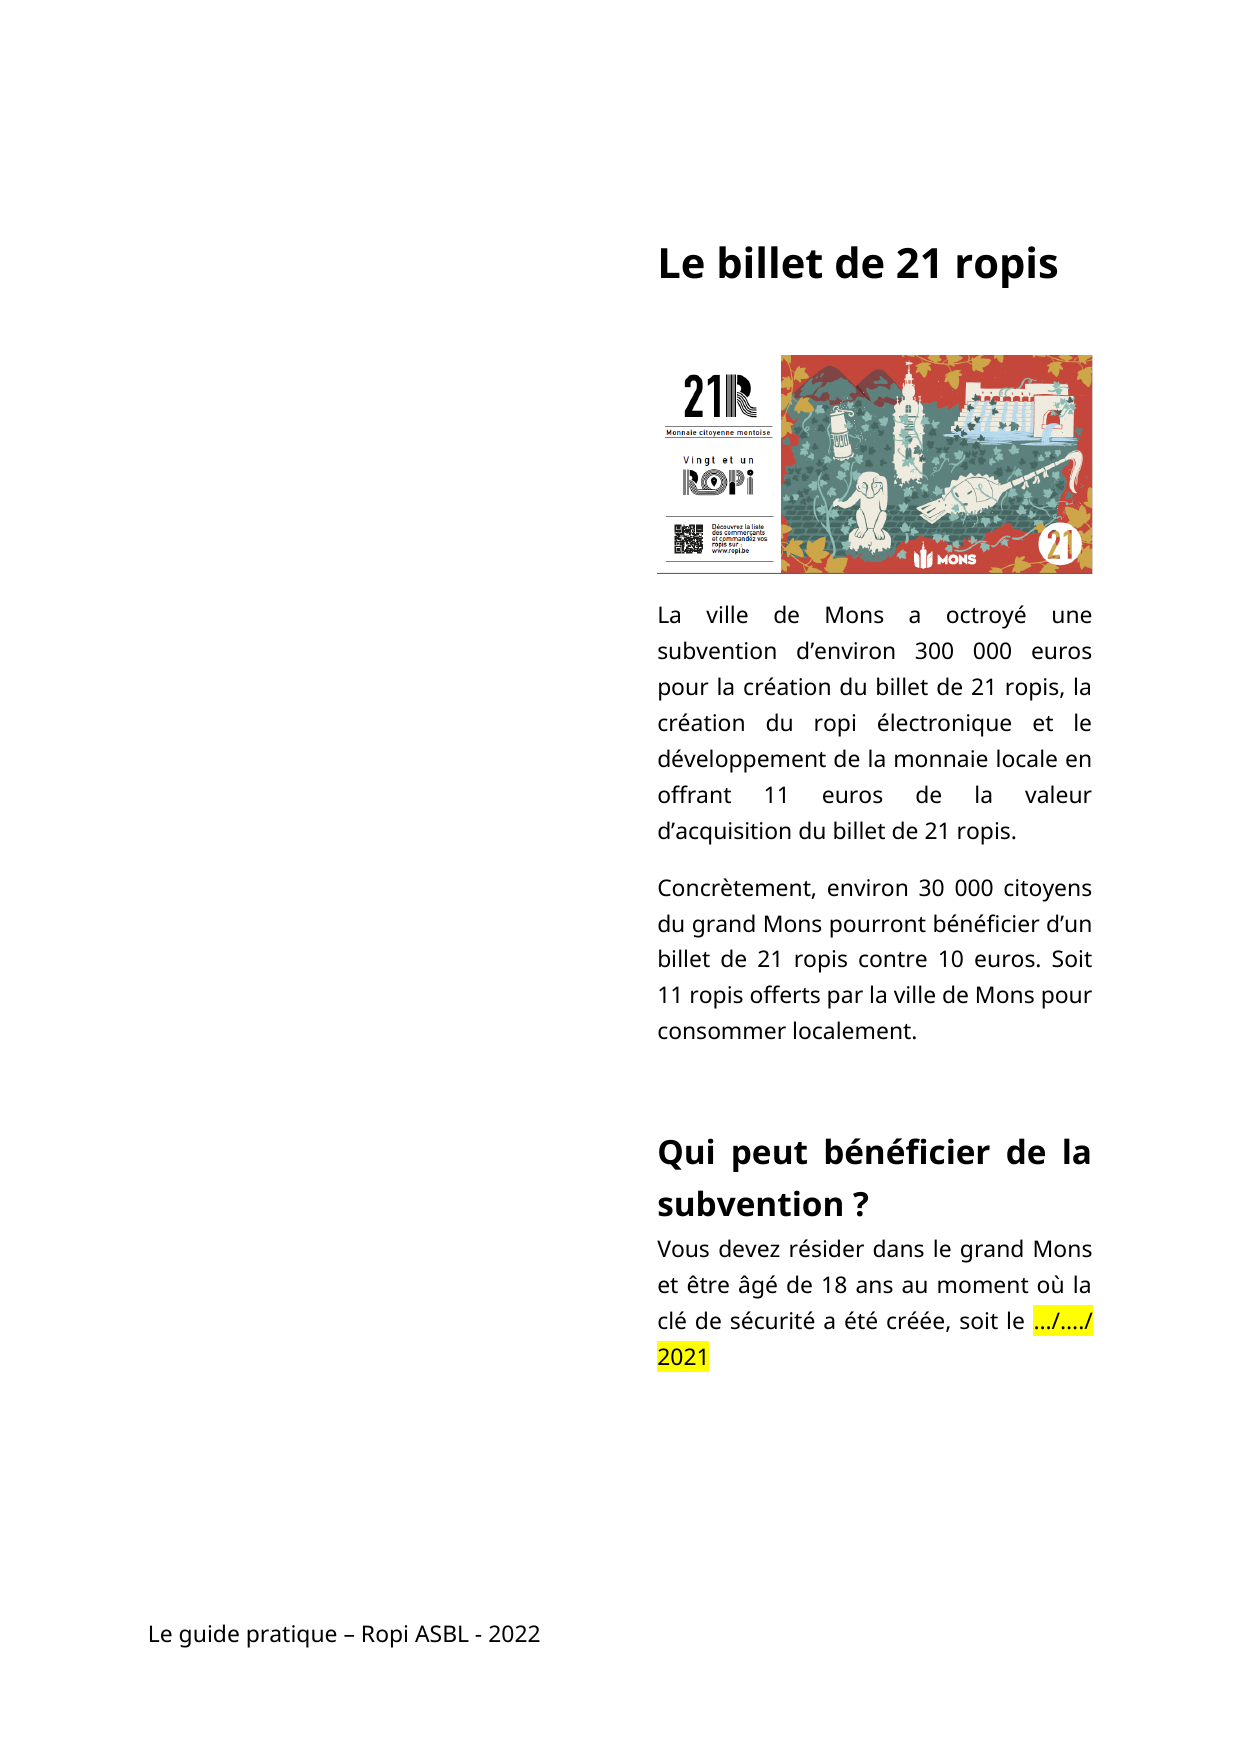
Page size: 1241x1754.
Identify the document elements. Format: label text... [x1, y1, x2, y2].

text Vous devez résider dans le grand Mons et être âgé de 18 ans au moment où la clé de sécurité a été créée, soit le …/…./ 2021 [657, 1233, 1093, 1372]
text La ville de Mons a octroyé une subvention d’environ 300 000 euros pour la création du billet de 21 ropis, la création du ropi électronique et le développement de la monnaie locale en offrant 11 euros de la valeur d’acquisition du billet de 21 ropis. [657, 599, 1093, 846]
subtitle Le billet de 21 ropis [657, 233, 1093, 290]
subtitle Qui peut bénéficier de la subvention ? [657, 1129, 1093, 1226]
text Concrètement, environ 30 000 citoyens du grand Mons pourront bénéficier d’un billet de 21 ropis contre 10 euros. Soit 11 ropis offerts par la ville de Mons pour consommer localement. [657, 872, 1093, 1047]
